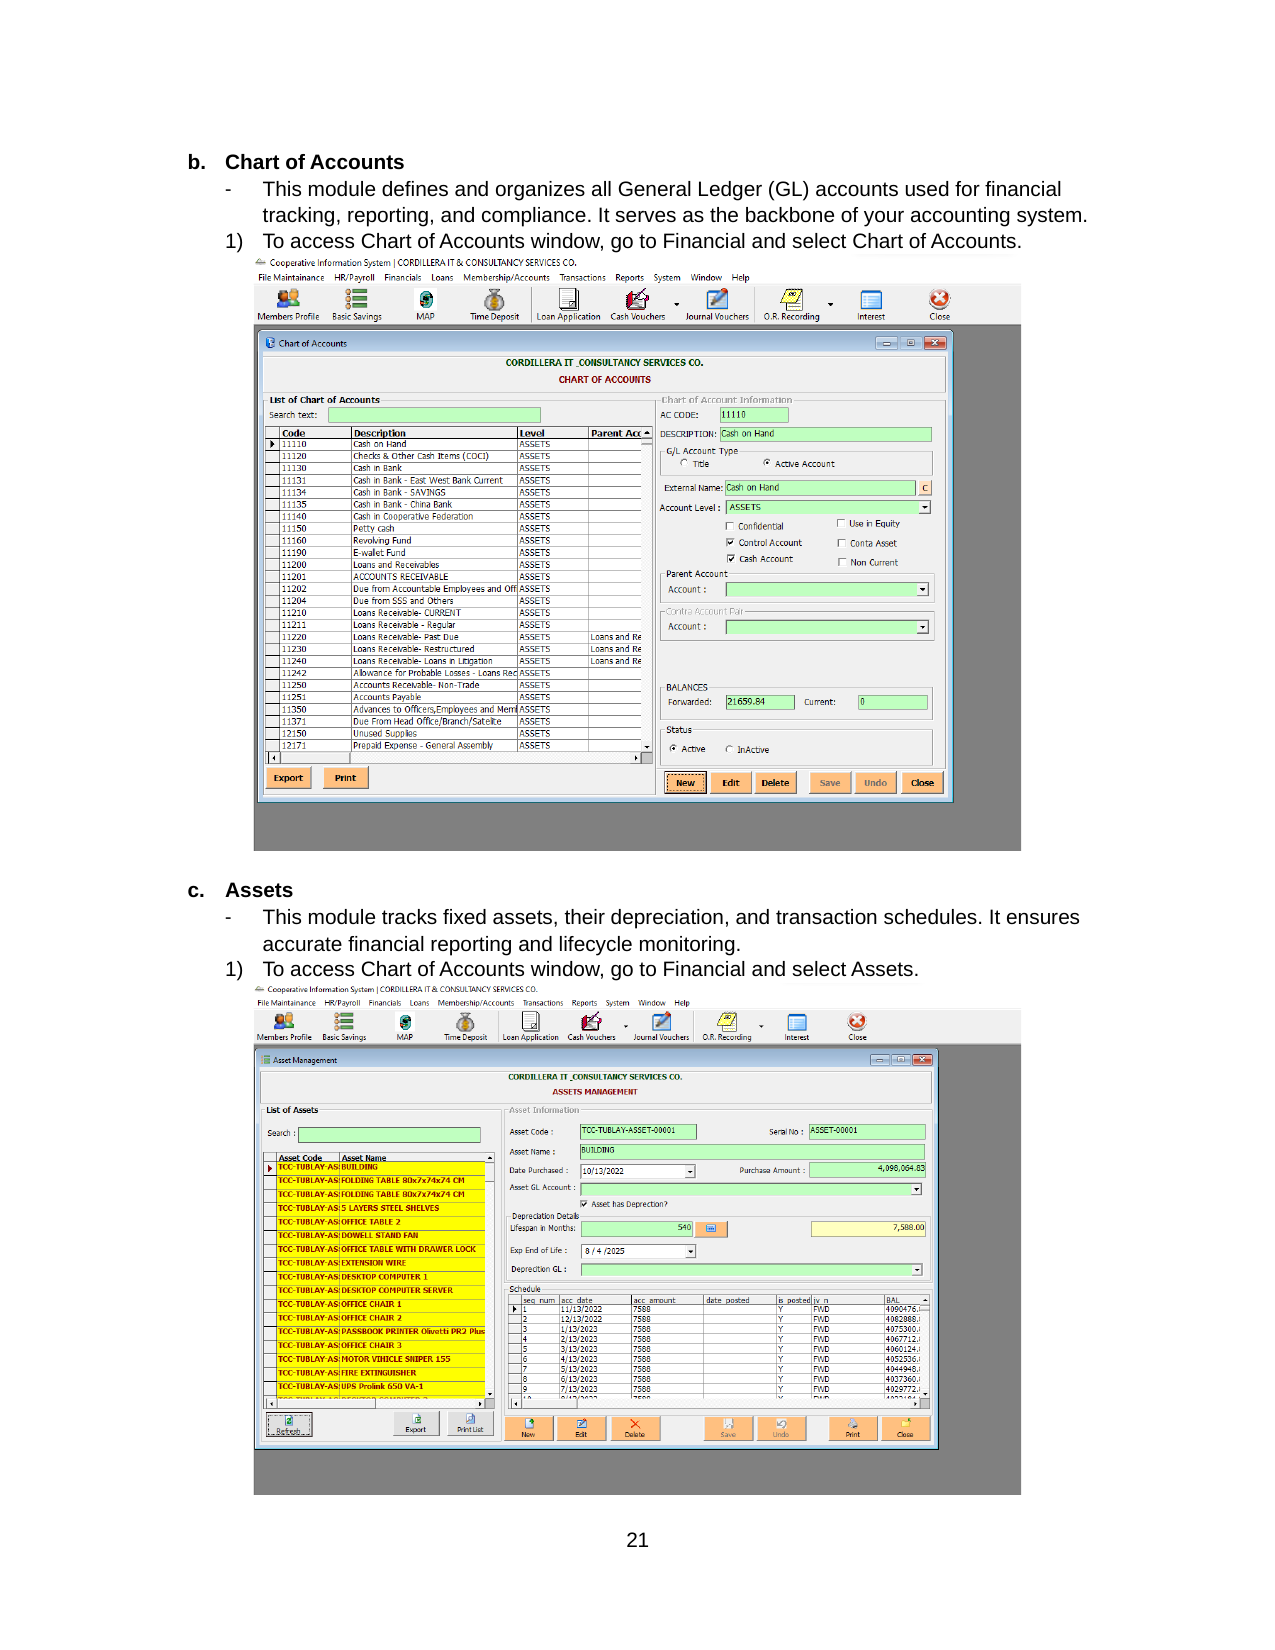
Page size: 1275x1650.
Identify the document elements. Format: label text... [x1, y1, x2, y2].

list To access Chart of Accounts window, go to Financial and select Chart of Accounts. [225, 229, 1125, 253]
subtitle Assets [187, 878, 1125, 902]
list This module defines and organizes all General Ledger (GL) accounts used for financial tracking, reporting, and compliance. It serves as the backbone of your accounting system. [225, 176, 1125, 227]
subtitle Chart of Accounts [187, 150, 1125, 174]
picture [253, 254, 1022, 851]
picture [253, 983, 1022, 1495]
list This module tracks fixed assets, their depreciation, and transaction schedules. It ensures accurate financial reporting and lifecycle monitoring. [225, 904, 1125, 955]
list To access Chart of Accounts window, go to Financial and select Assets. [225, 957, 1125, 981]
